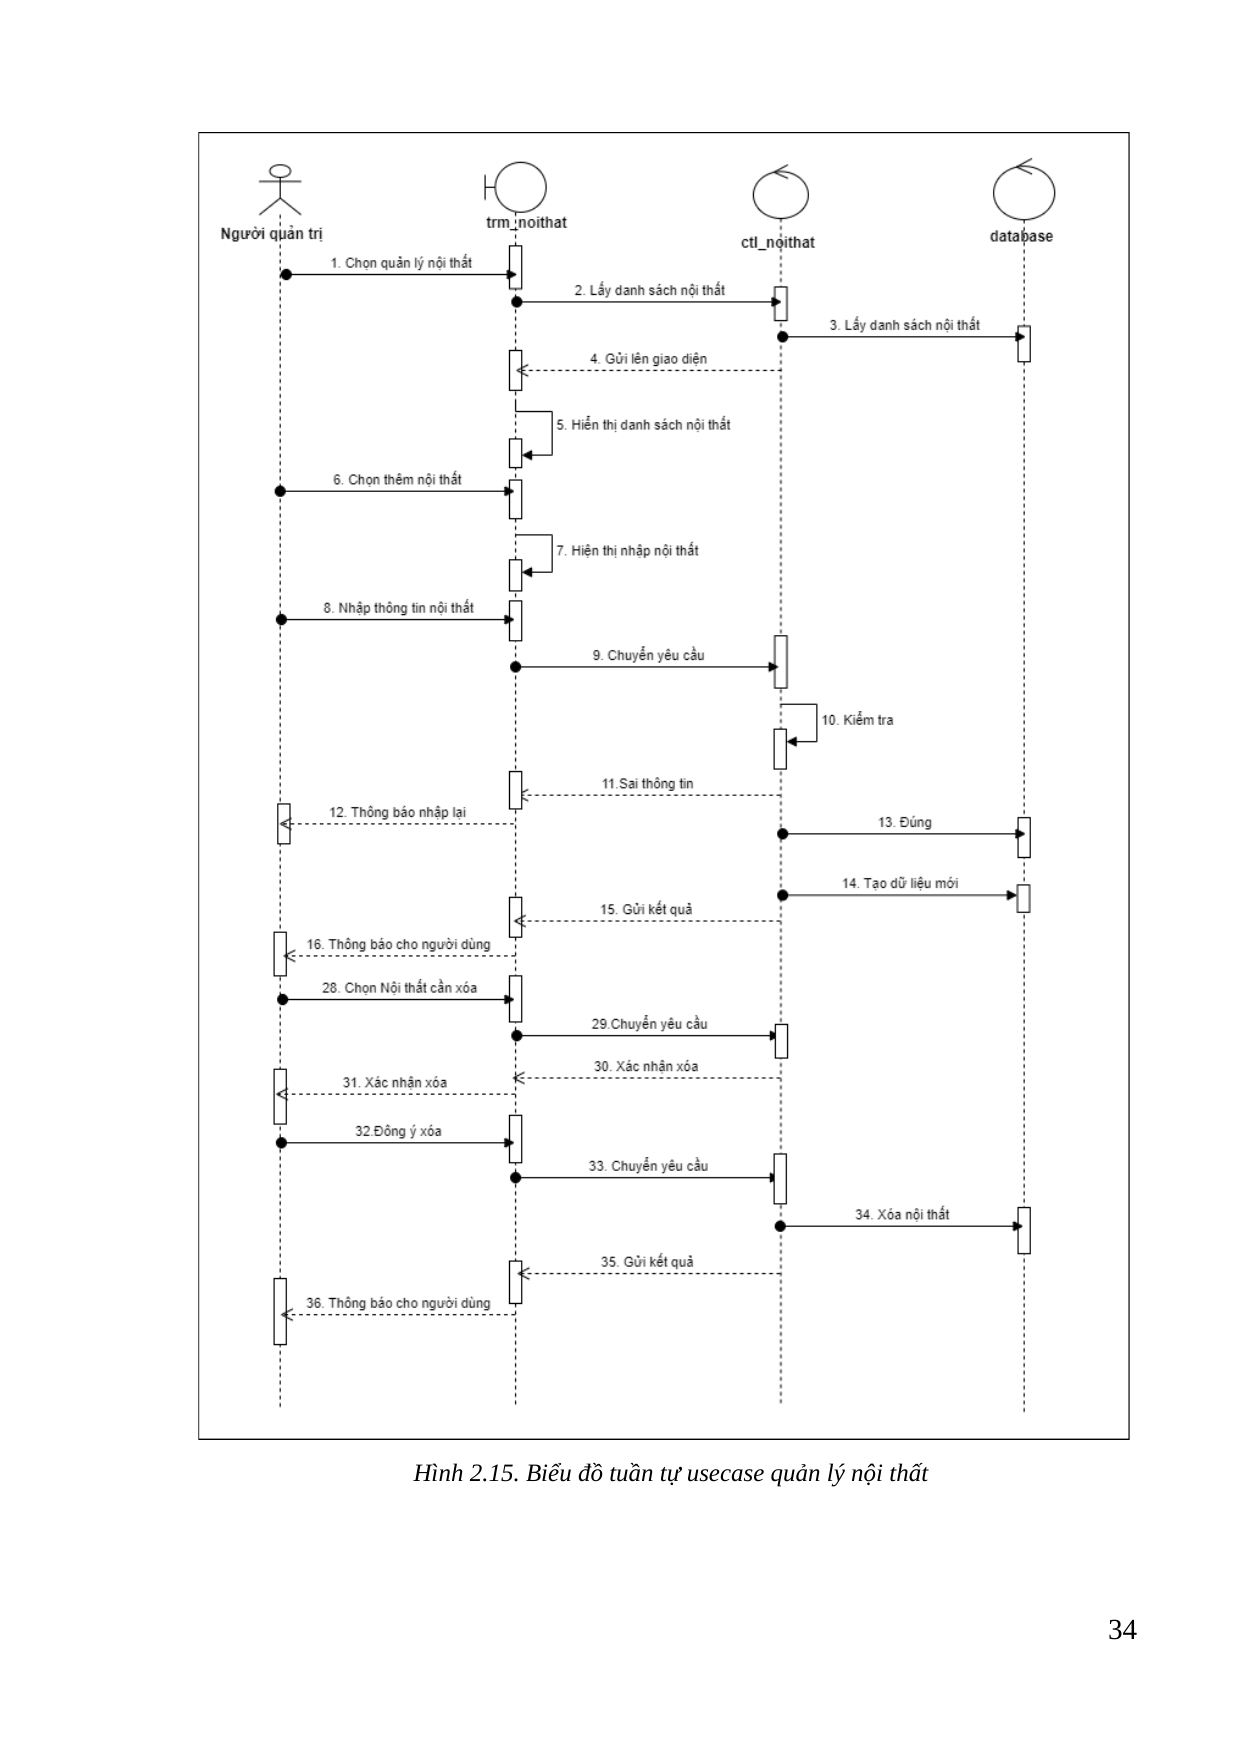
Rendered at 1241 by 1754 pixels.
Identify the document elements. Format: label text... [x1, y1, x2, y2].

picture [198, 132, 1131, 1440]
text Hình 2.15. Biểu đồ tuần tự usecase quản lý nội thất [207, 1458, 1137, 1487]
